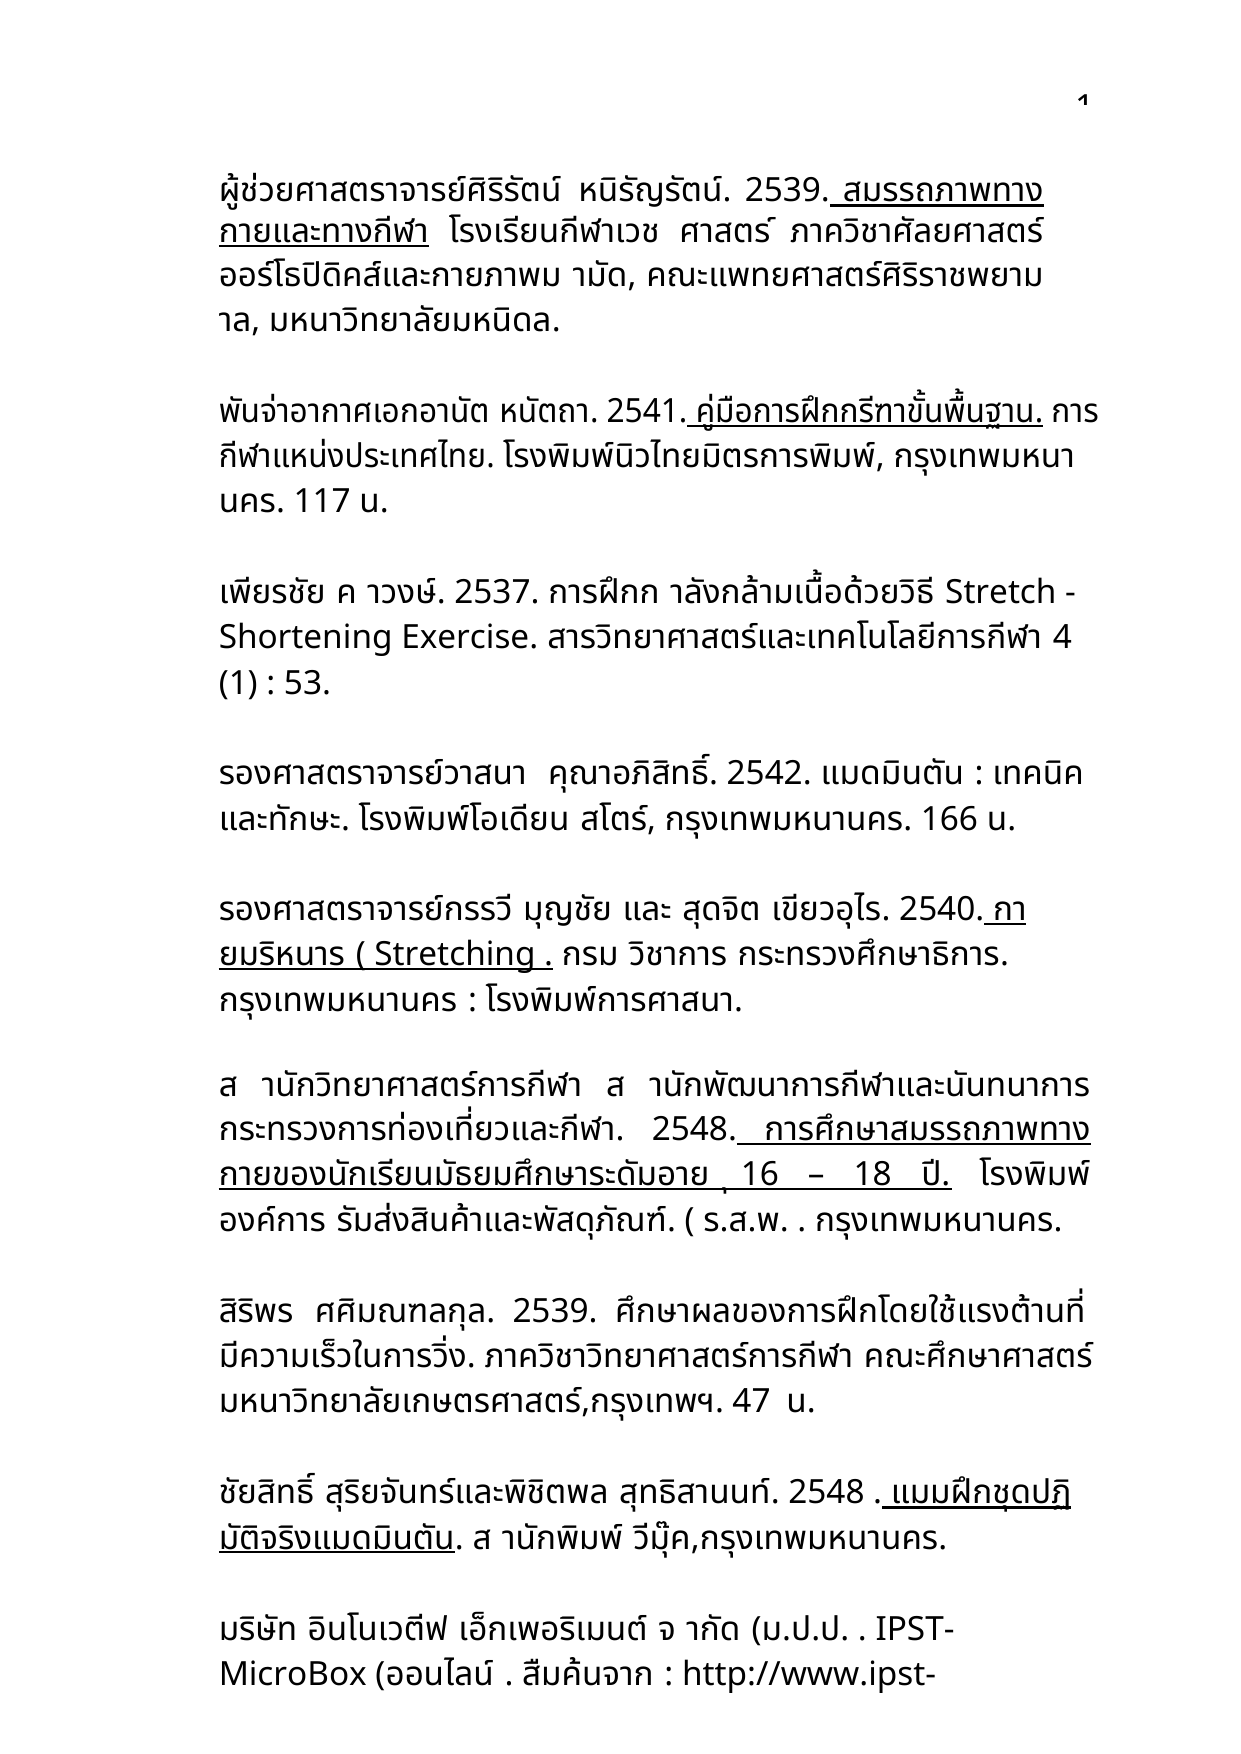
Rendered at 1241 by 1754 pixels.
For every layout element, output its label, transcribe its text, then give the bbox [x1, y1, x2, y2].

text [218, 1604, 1021, 1695]
text สิริพร ศศิมณฑลกุล. 2539. ศึกษาผลของการฝึกโดยใช้แรงต้านที่มีความเร็วในการวิ่ง. ภาควิชาวิทยาศาสตร์การกีฬา คณะศึกษาศาสตร์ มหนาวิทยาลัยเกษตรศาสตร์,กรุงเทพฯ. 47 น. [218, 1286, 1103, 1423]
text เพียรชัย ค าวงษ์. 2537. การฝึกก าลังกล้ามเนื้อด้วยวิธี Stretch - Shortening Exercise. สารวิทยาศาสตร์และเทคโนโลยีการกีฬา 4 (1) : 53. [218, 568, 1103, 704]
text ชัยสิทธิ์ สุริยจันทร์และพิชิตพล สุทธิสานนท์. 2548 . แมมฝึกชุดปฏิมัติจริงแมดมินตัน. ส านักพิมพ์ วีมุ๊ค,กรุงเทพมหนานคร. [218, 1468, 1103, 1559]
text ส านักวิทยาศาสตร์การกีฬา ส านักพัฒนาการกีฬาและนันทนาการ กระทรวงการท่องเที่ยวและกีฬา. 2548. การศึกษาสมรรถภาพทางกายของนักเรียนมัธยมศึกษาระดัมอายุ 16 – 18 ปี. โรงพิมพ์องค์การ รัมส่งสินค้าและพัสดุภัณฑ์. ( ร.ส.พ. . กรุงเทพมหนานคร. [218, 1066, 1091, 1241]
text พันจ่าอากาศเอกอานัต หนัตถา. 2541. คู่มือการฝึกกรีฑาขั้นพื้นฐาน. การกีฬาแหน่งประเทศไทย. โรงพิมพ์นิวไทยมิตรการพิมพ์, กรุงเทพมหนานคร. 117 น. [218, 386, 1103, 523]
text รองศาสตราจารย์วาสนา คุณาอภิสิทธิ์. 2542. แมดมินตัน : เทคนิคและทักษะ. โรงพิมพ์โอเดียน สโตร์, กรุงเทพมหนานคร. 166 น. [218, 749, 1088, 840]
text รองศาสตราจารย์กรรวี มุญชัย และ สุดจิต เขียวอุไร. 2540. กายมริหนาร ( Stretching . กรม วิชาการ กระทรวงศึกษาธิการ. กรุงเทพมหนานคร : โรงพิมพ์การศาสนา. [218, 885, 1066, 1021]
text ผู้ช่วยศาสตราจารย์ศิริรัตน์ หนิรัญรัตน์. 2539. สมรรถภาพทางกายและทางกีฬา โรงเรียนกีฬาเวช ศาสตร์ ภาควิชาศัลยศาสตร์ออร์โธปิดิคส์และกายภาพม ามัด, คณะแพทยศาสตร์ศิริราชพยามาล, มหนาวิทยาลัยมหนิดล. [218, 166, 1043, 341]
